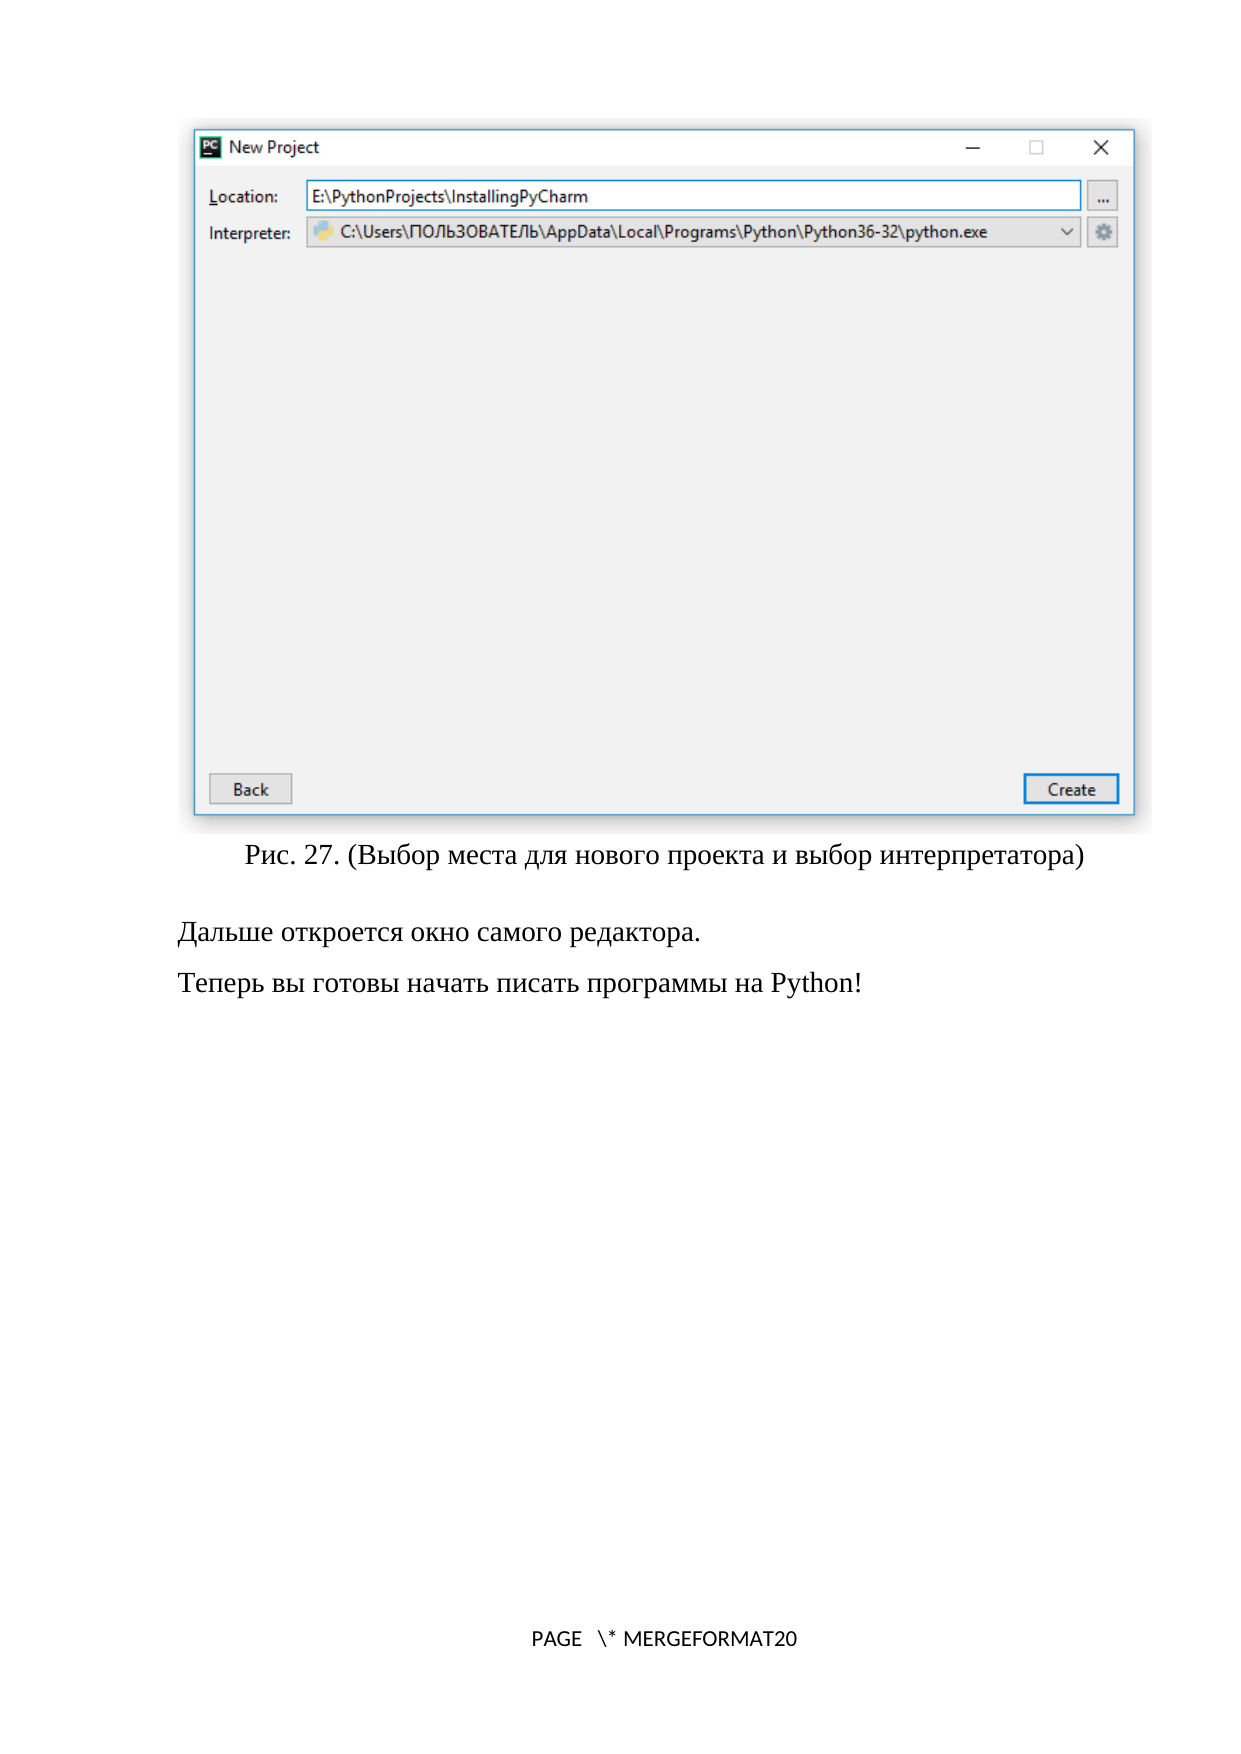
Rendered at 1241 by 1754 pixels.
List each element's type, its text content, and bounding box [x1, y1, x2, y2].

text Рис. 27. (Выбор места для нового проекта и выбор интерпретатора) [177, 837, 1152, 871]
text Теперь вы готовы начать писать программы на Python! [177, 965, 1152, 998]
text Дальше откроется окно самого редактора. [177, 914, 1152, 948]
picture [177, 118, 1152, 834]
